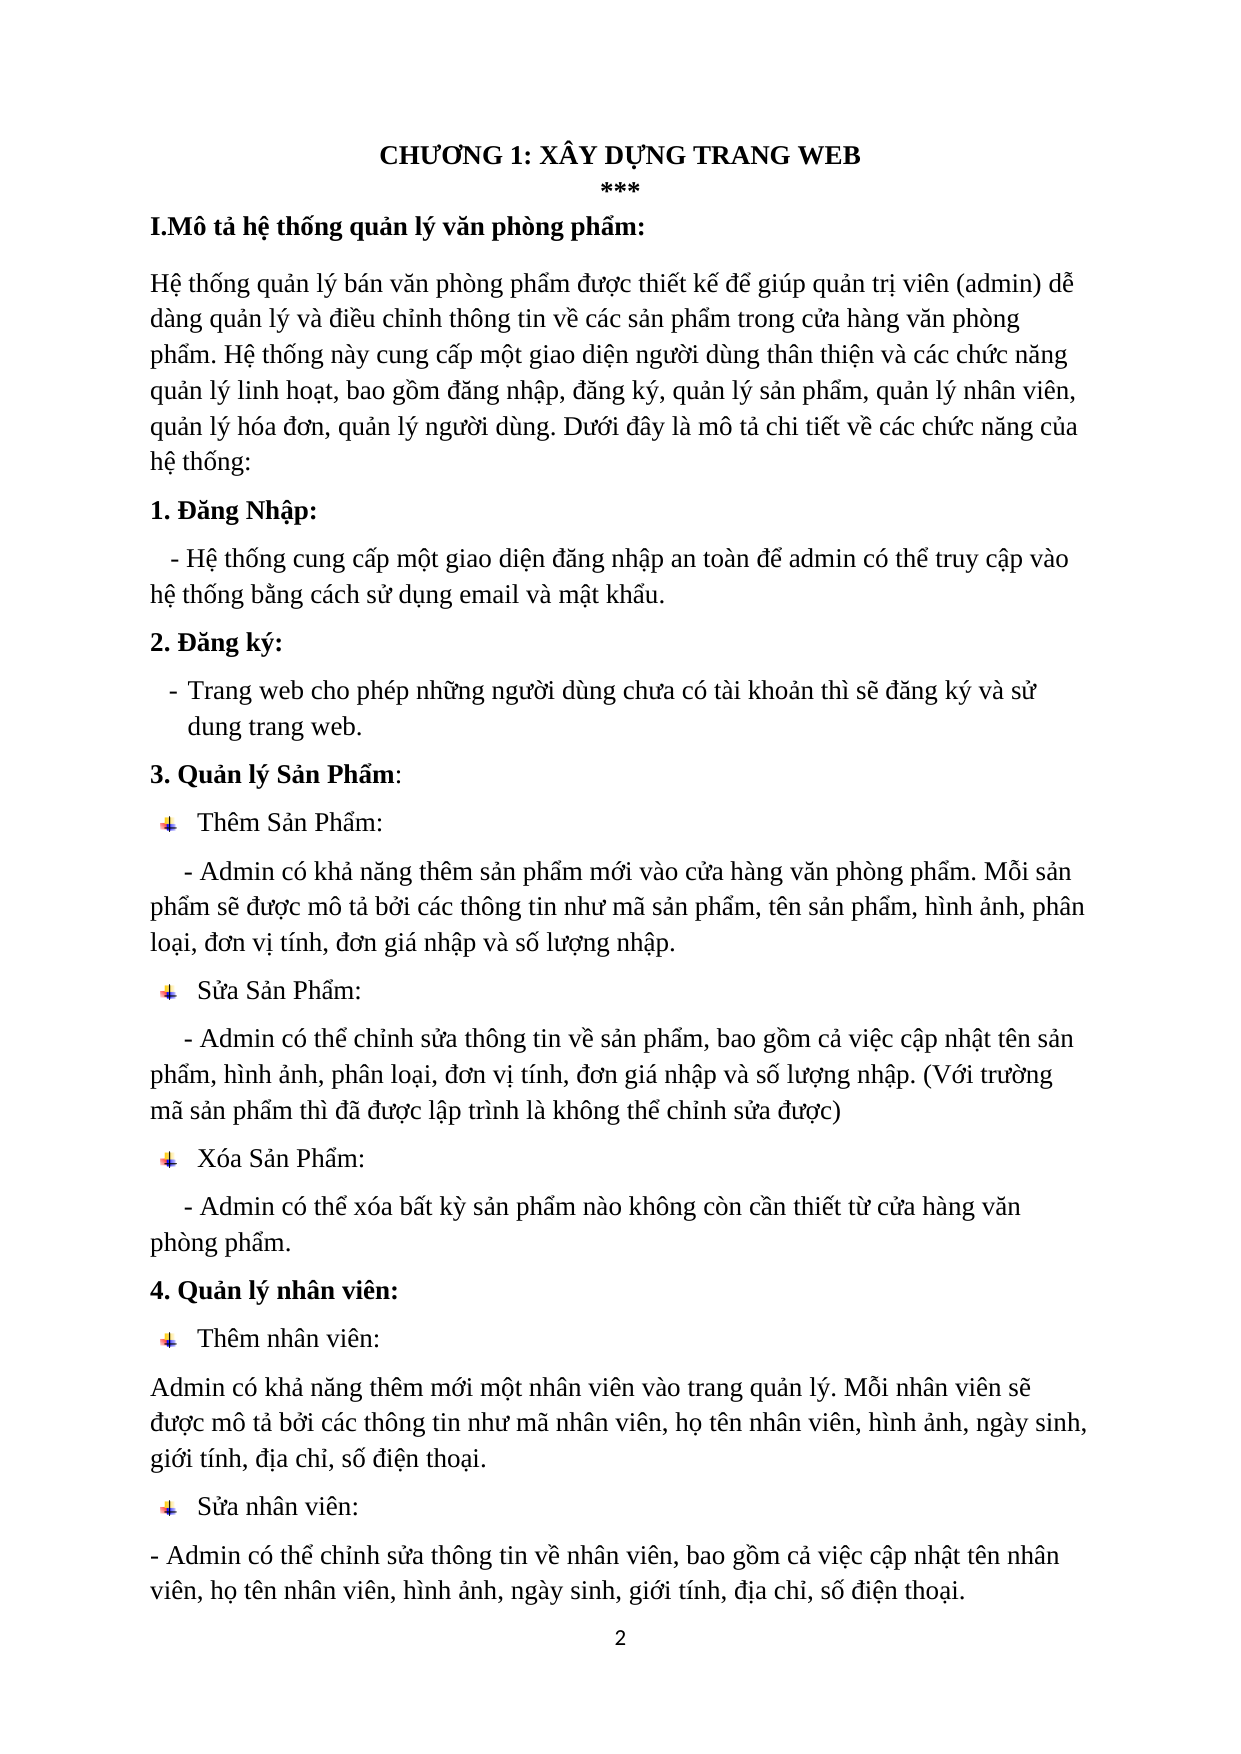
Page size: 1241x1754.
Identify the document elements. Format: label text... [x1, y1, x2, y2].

text - Hệ thống cung cấp một giao diện đăng nhập an toàn để admin có thể truy cập vào hệ thống bằng cách sử dụng email và mật khẩu. [150, 542, 1090, 609]
list Sửa Sản Phẩm: [159, 974, 1090, 1005]
picture [160, 983, 177, 1000]
picture [160, 1150, 177, 1168]
picture [160, 815, 177, 832]
text 4. Quản lý nhân viên: [150, 1274, 1090, 1306]
picture [160, 1499, 177, 1516]
list Sửa nhân viên: [159, 1491, 1090, 1522]
picture [160, 1331, 177, 1348]
text I.Mô tả hệ thống quản lý văn phòng phẩm: [150, 210, 1090, 241]
list Trang web cho phép những người dùng chưa có tài khoản thì sẽ đăng ký và sử dung trang web. [169, 674, 1090, 741]
list Thêm Sản Phẩm: [159, 806, 1090, 837]
text Admin có khả năng thêm mới một nhân viên vào trang quản lý. Mỗi nhân viên sẽ được mô tả bởi các thông tin như mã nhân viên, họ tên nhân viên, hình ảnh, ngày sinh, giới tính, địa chỉ, số điện thoại. [150, 1371, 1090, 1473]
text Hệ thống quản lý bán văn phòng phẩm được thiết kế để giúp quản trị viên (admin) dễ dàng quản lý và điều chỉnh thông tin về các sản phẩm trong cửa hàng văn phòng phẩm. Hệ thống này cung cấp một giao diện người dùng thân thiện và các chức năng quản lý linh hoạt, bao gồm đăng nhập, đăng ký, quản lý sản phẩm, quản lý nhân viên, quản lý hóa đơn, quản lý người dùng. Dưới đây là mô tả chi tiết về các chức năng của hệ thống: [150, 267, 1090, 477]
text 2. Đăng ký: [150, 626, 1090, 657]
text - Admin có thể xóa bất kỳ sản phẩm nào không còn cần thiết từ cửa hàng văn phòng phẩm. [150, 1190, 1090, 1257]
text *** [150, 174, 1090, 206]
list Xóa Sản Phẩm: [159, 1142, 1090, 1173]
text - Admin có thể chỉnh sửa thông tin về sản phẩm, bao gồm cả việc cập nhật tên sản phẩm, hình ảnh, phân loại, đơn vị tính, đơn giá nhập và số lượng nhập. (Với trường mã sản phẩm thì đã được lập trình là không thể chỉnh sửa được) [150, 1022, 1090, 1125]
text - Admin có thể chỉnh sửa thông tin về nhân viên, bao gồm cả việc cập nhật tên nhân viên, họ tên nhân viên, hình ảnh, ngày sinh, giới tính, địa chỉ, số điện thoại. [150, 1539, 1090, 1606]
text 3. Quản lý Sản Phẩm: [150, 758, 1090, 789]
text 1. Đăng Nhập: [150, 494, 1090, 525]
text CHƯƠNG 1: XÂY DỰNG TRANG WEB [150, 139, 1090, 170]
list Thêm nhân viên: [159, 1323, 1090, 1354]
text - Admin có khả năng thêm sản phẩm mới vào cửa hàng văn phòng phẩm. Mỗi sản phẩm sẽ được mô tả bởi các thông tin như mã sản phẩm, tên sản phẩm, hình ảnh, phân loại, đơn vị tính, đơn giá nhập và số lượng nhập. [150, 854, 1090, 957]
